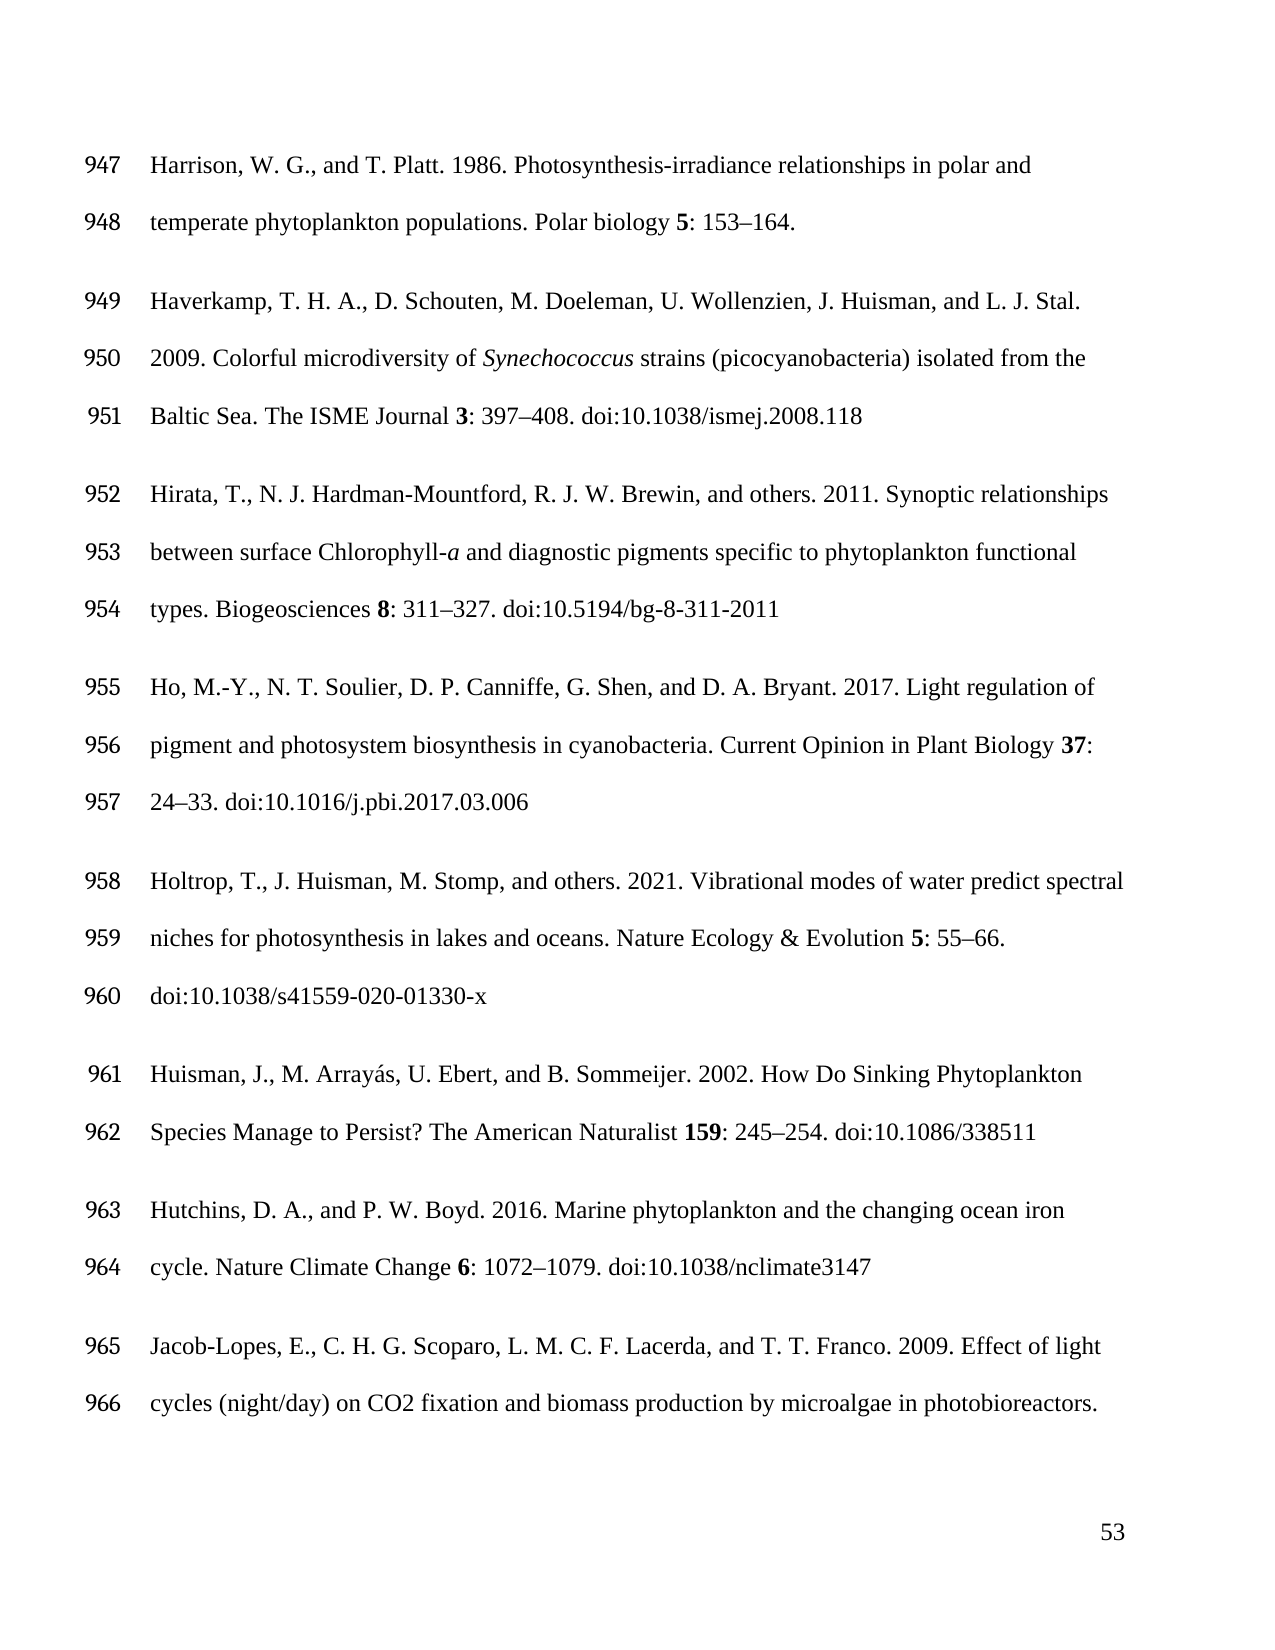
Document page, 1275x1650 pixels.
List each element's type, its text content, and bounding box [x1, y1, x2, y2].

text Harrison, W. G., and T. Platt. 1986. Photosynthesis-irradiance relationships in polar and temperate phytoplankton populations. Polar biology 5: 153–164. [150, 150, 1125, 236]
text Hirata, T., N. J. Hardman-Mountford, R. J. W. Brewin, and others. 2011. Synoptic relationships between surface Chlorophyll-a and diagnostic pigments specific to phytoplankton functional types. Biogeosciences 8: 311–327. doi:10.5194/bg-8-311-2011 [150, 479, 1125, 623]
text Hutchins, D. A., and P. W. Boyd. 2016. Marine phytoplankton and the changing ocean iron cycle. Nature Climate Change 6: 1072–1079. doi:10.1038/nclimate3147 [150, 1195, 1125, 1281]
text Huisman, J., M. Arrayás, U. Ebert, and B. Sommeijer. 2002. How Do Sinking Phytoplankton Species Manage to Persist? The American Naturalist 159: 245–254. doi:10.1086/338511 [150, 1059, 1125, 1145]
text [150, 1331, 1125, 1417]
text Ho, M.-Y., N. T. Soulier, D. P. Canniffe, G. Shen, and D. A. Bryant. 2017. Light regulation of pigment and photosystem biosynthesis in cyanobacteria. Current Opinion in Plant Biology 37: 24–33. doi:10.1016/j.pbi.2017.03.006 [150, 672, 1125, 816]
text Haverkamp, T. H. A., D. Schouten, M. Doeleman, U. Wollenzien, J. Huisman, and L. J. Stal. 2009. Colorful microdiversity of Synechococcus strains (picocyanobacteria) isolated from the Baltic Sea. The ISME Journal 3: 397–408. doi:10.1038/ismej.2008.118 [150, 286, 1125, 429]
text Holtrop, T., J. Huisman, M. Stomp, and others. 2021. Vibrational modes of water predict spectral niches for photosynthesis in lakes and oceans. Nature Ecology & Evolution 5: 55–66. doi:10.1038/s41559-020-01330-x [150, 866, 1125, 1009]
